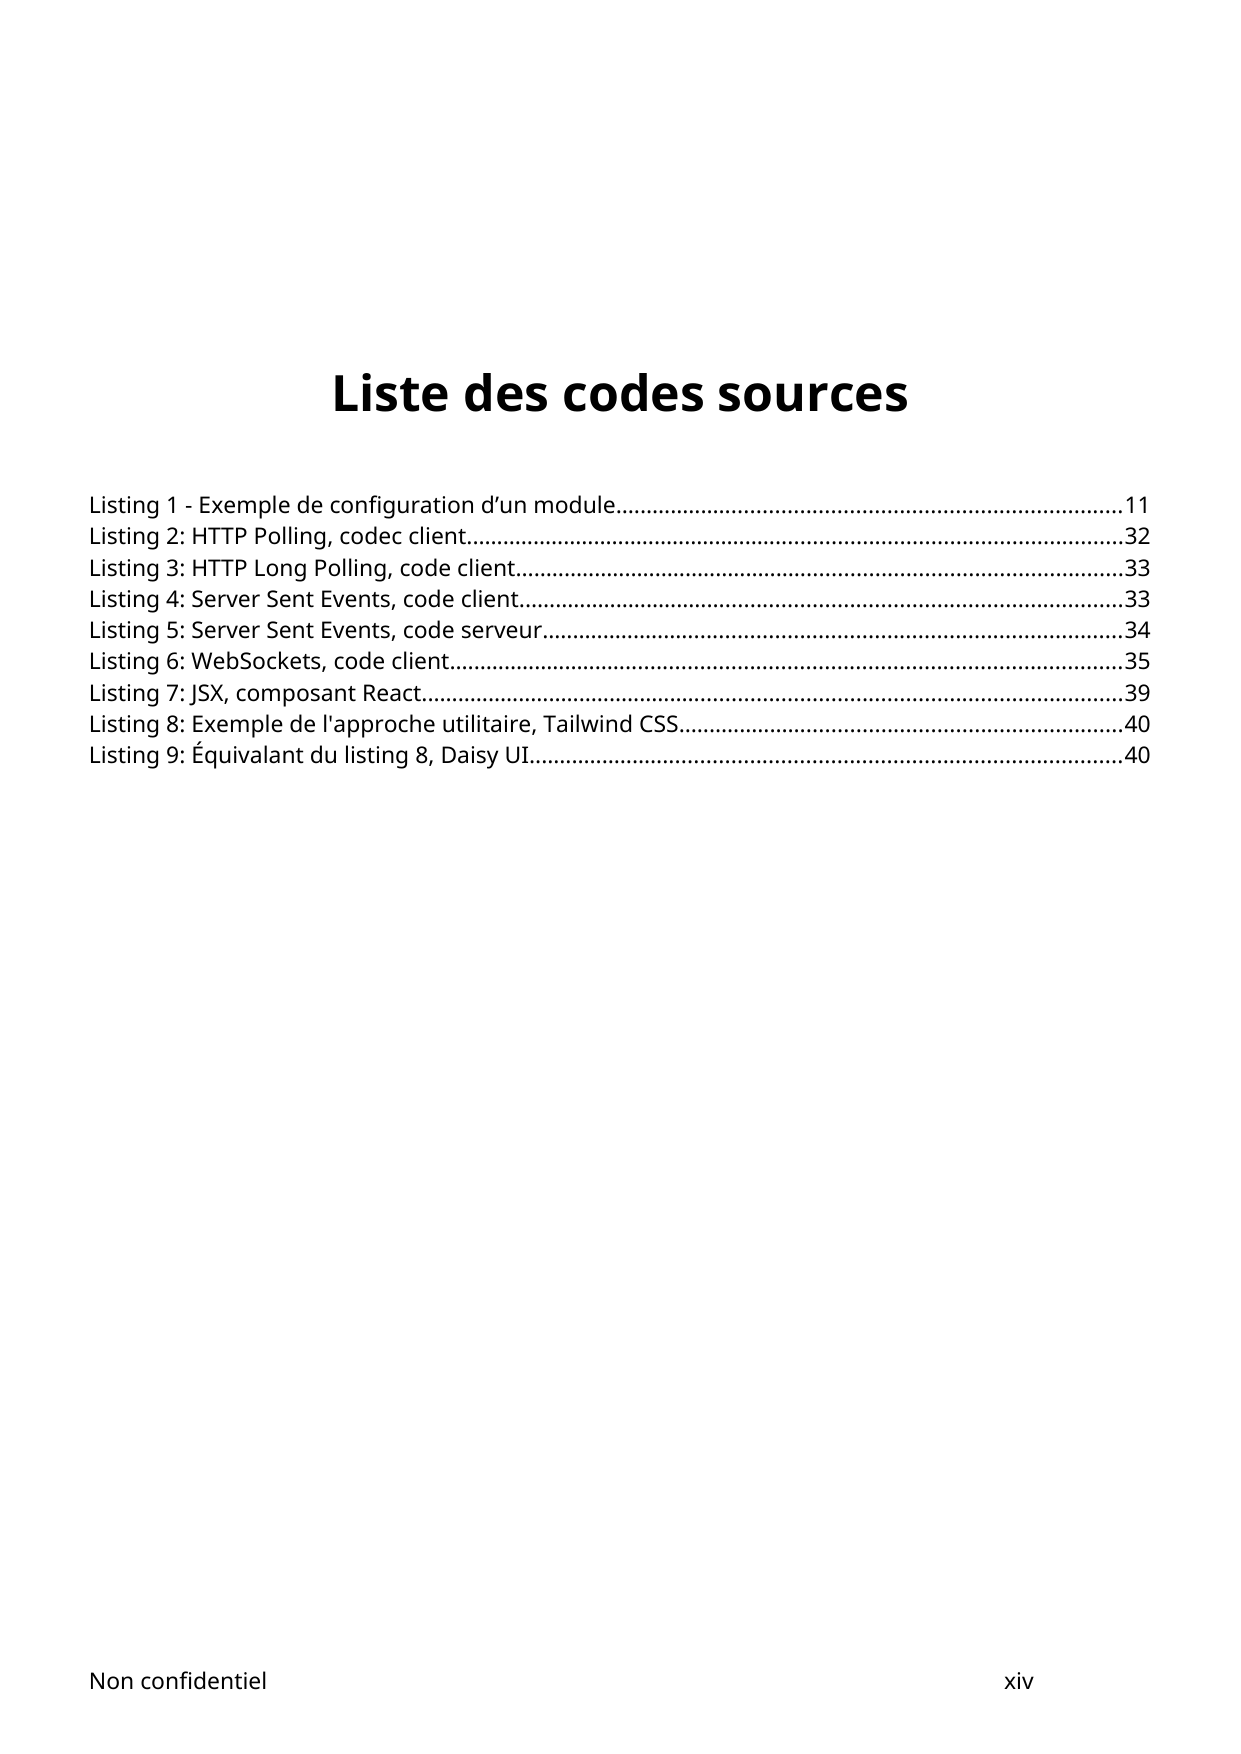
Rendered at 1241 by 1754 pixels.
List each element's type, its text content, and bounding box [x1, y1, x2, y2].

text Listing 6: WebSockets, code client 35 [89, 645, 1152, 676]
text Listing 7: JSX, composant React 39 [89, 676, 1152, 708]
text Listing 8: Exemple de l'approche utilitaire, Tailwind CSS 40 [89, 708, 1152, 739]
text Listing 2: HTTP Polling, codec client 32 [89, 520, 1152, 551]
text Listing 3: HTTP Long Polling, code client 33 [89, 551, 1152, 583]
subtitle Liste des codes sources [89, 358, 1152, 426]
text Listing 1 - Exemple de configuration d’un module 11 [89, 489, 1152, 520]
text Listing 5: Server Sent Events, code serveur 34 [89, 614, 1152, 645]
text Listing 9: Équivalant du listing 8, Daisy UI 40 [89, 739, 1152, 770]
text Listing 4: Server Sent Events, code client 33 [89, 583, 1152, 614]
